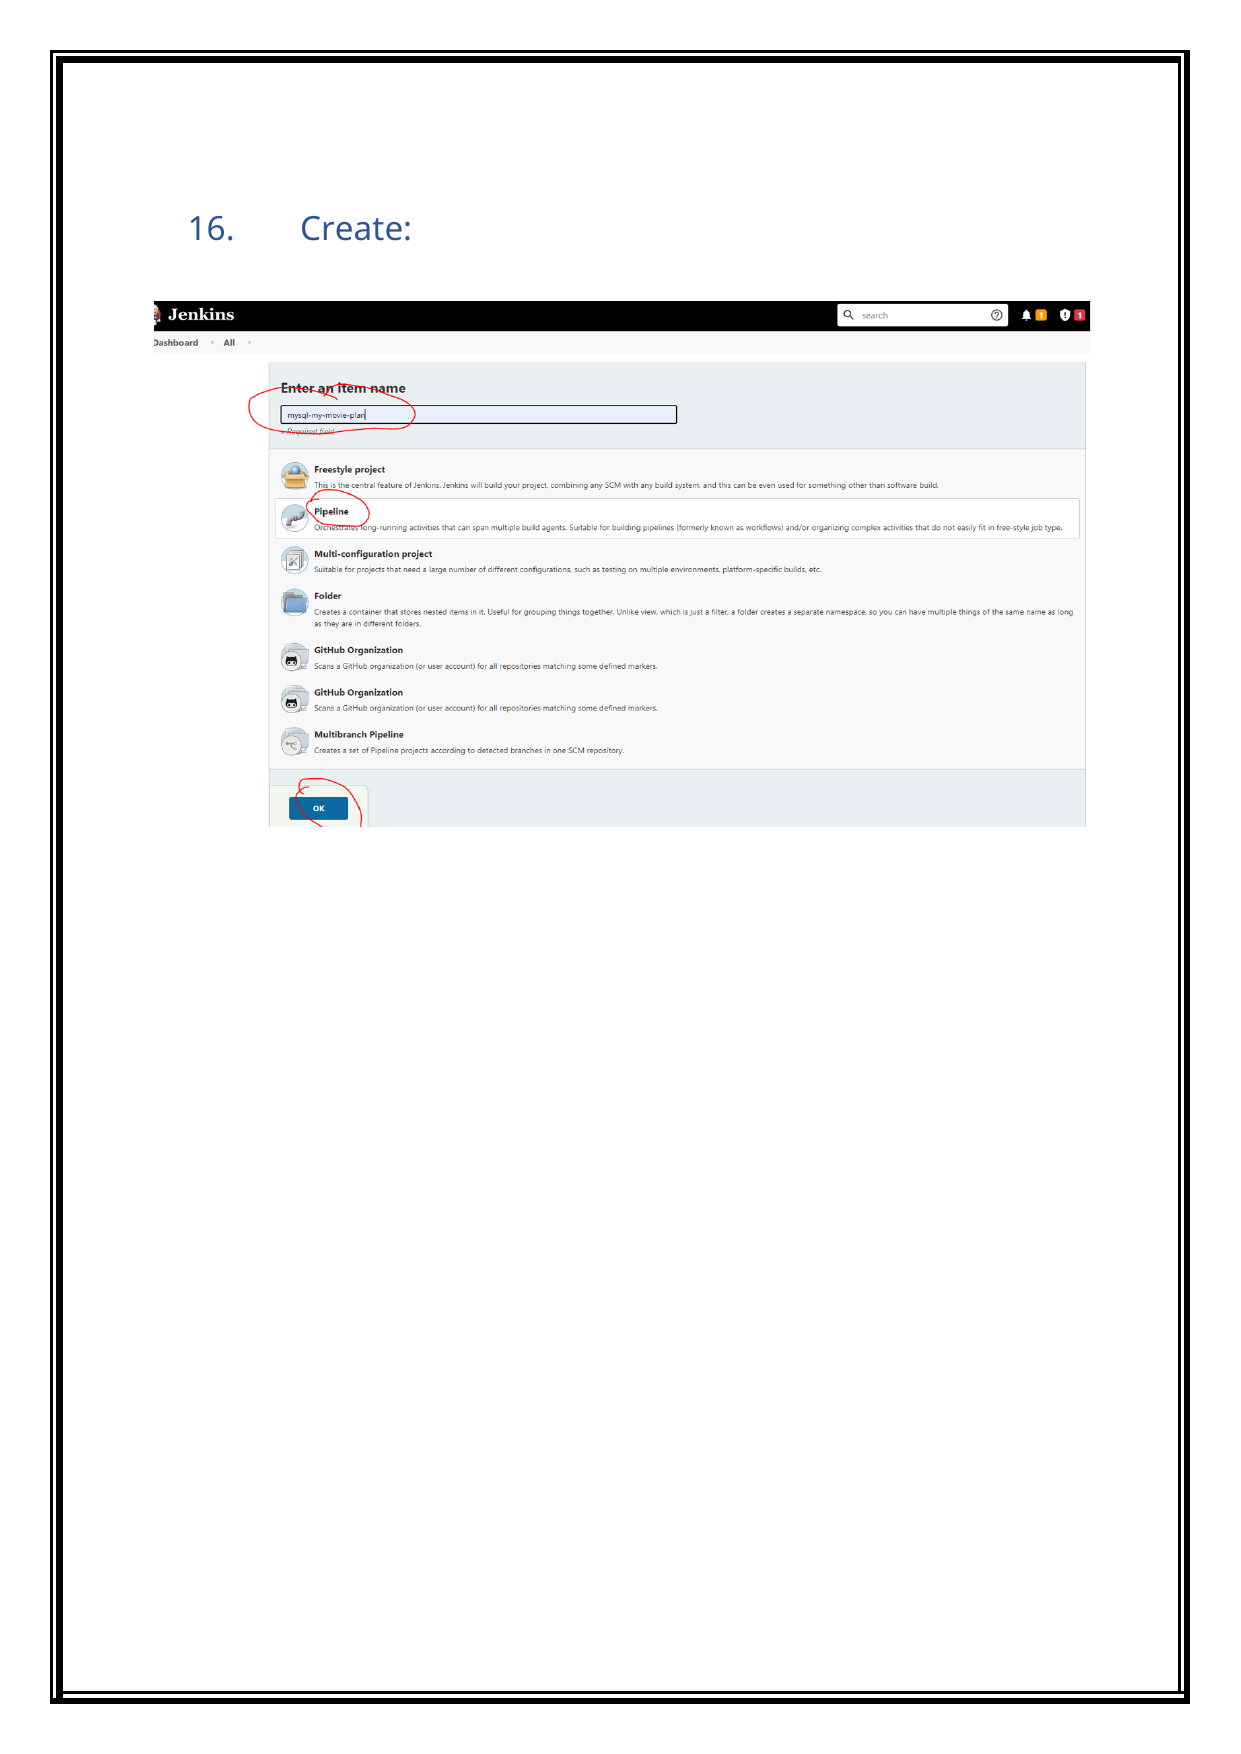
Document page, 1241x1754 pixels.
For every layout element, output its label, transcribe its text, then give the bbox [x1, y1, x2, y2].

subtitle Create: [187, 205, 1090, 251]
picture [150, 301, 1091, 827]
